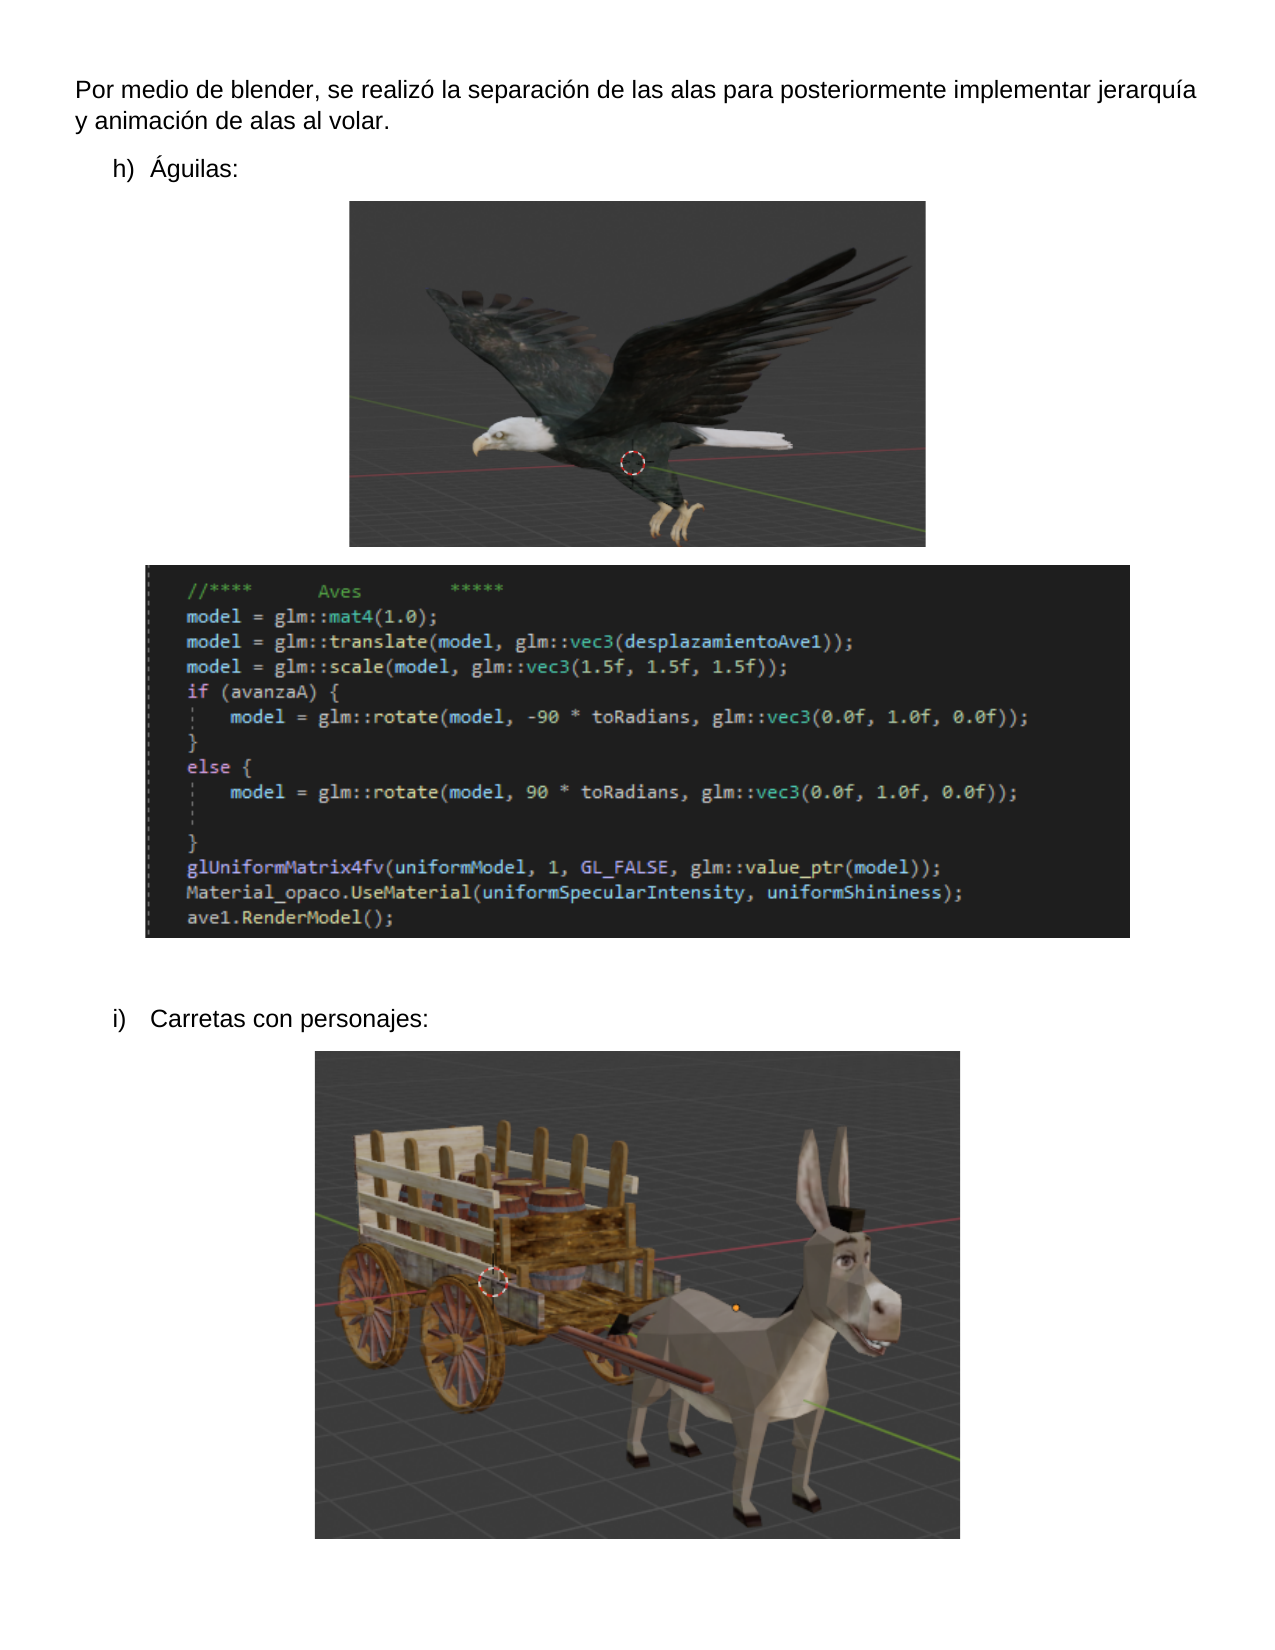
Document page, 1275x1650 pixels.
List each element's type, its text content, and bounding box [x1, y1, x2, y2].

list Carretas con personajes: [112, 1004, 1200, 1033]
picture [145, 565, 1130, 938]
list Águilas: [112, 154, 1200, 182]
picture [314, 1051, 961, 1539]
text Por medio de blender, se realizó la separación de las alas para posteriormente implementar jerarquía y animación de alas al volar. [75, 75, 1200, 135]
picture [349, 201, 926, 547]
